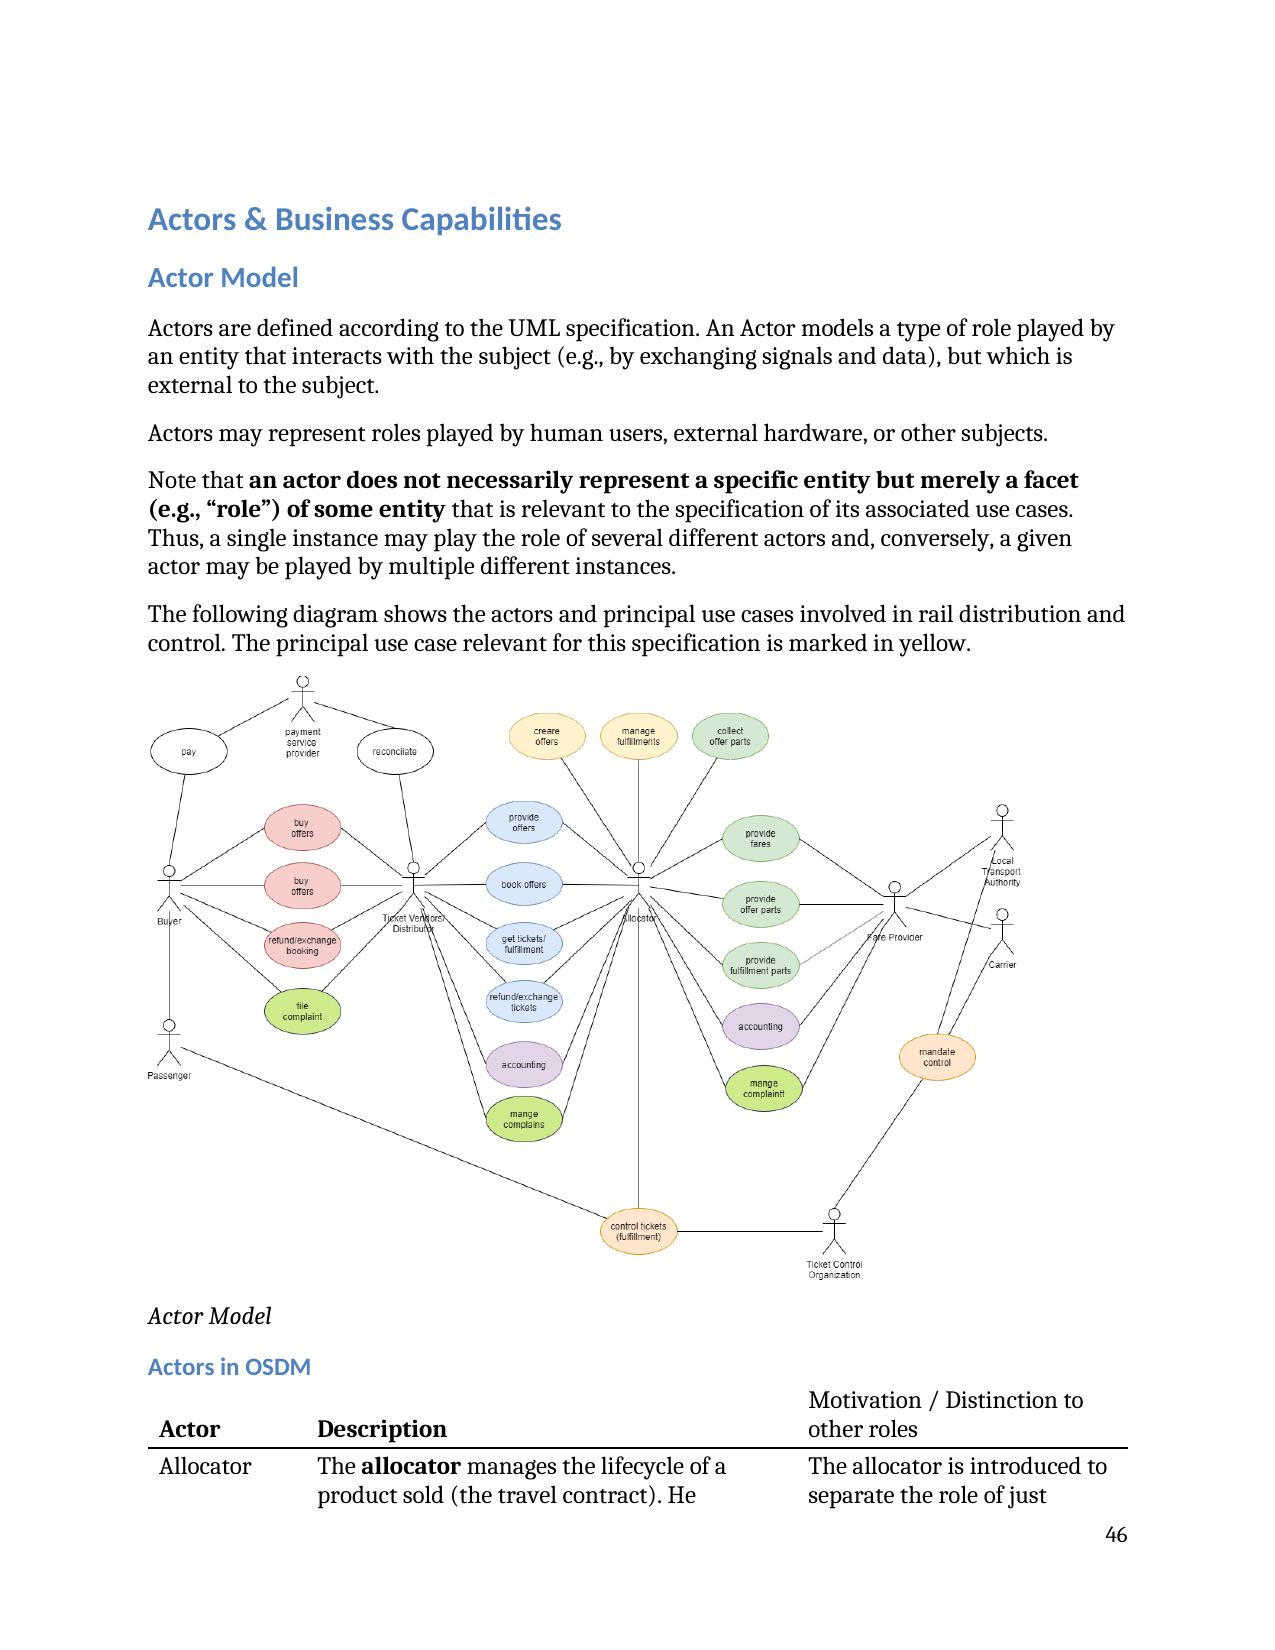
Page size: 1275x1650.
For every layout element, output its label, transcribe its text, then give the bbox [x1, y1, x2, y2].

table_header Motivation / Distinction to other roles [797, 1382, 1127, 1447]
subtitle Actors & Business Capabilities [148, 198, 1127, 238]
table_header Description [306, 1382, 797, 1447]
picture [147, 676, 1023, 1281]
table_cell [797, 1449, 1127, 1510]
subtitle Actor Model [148, 259, 1127, 295]
text Note that an actor does not necessarily represent a specific entity but merely a facet (e.g., “role”) of some entity that is relevant to the specification of its associated use cases. Thus, a single instance may play the role of several different actors and, conversely, a given actor may be played by multiple different instances. [148, 466, 1127, 581]
text The following diagram shows the actors and principal use cases involved in rail distribution and control. The principal use case relevant for this specification is marked in yellow. [148, 600, 1127, 657]
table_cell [306, 1449, 797, 1510]
text Actors are defined according to the UML specification. An Actor models a type of role played by an entity that interacts with the subject (e.g., by exchanging signals and data), but which is external to the subject. [148, 313, 1127, 400]
subtitle Actors in OSDM [148, 1351, 1127, 1382]
table_cell Allocator [148, 1449, 306, 1510]
text Actors may represent roles played by human users, external hardware, or other subjects. [148, 418, 1127, 447]
text Actor Model [148, 1302, 1127, 1331]
table_header Actor [148, 1382, 306, 1447]
